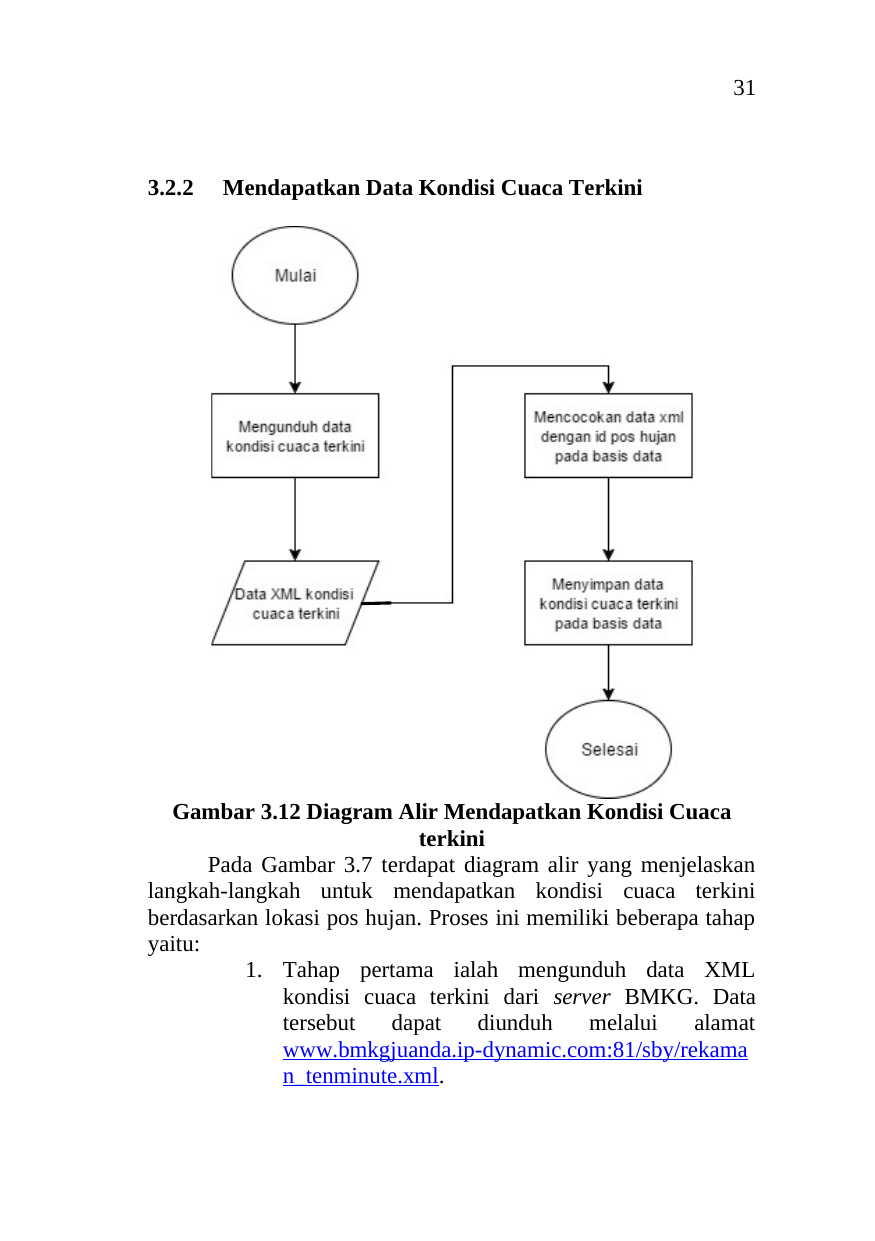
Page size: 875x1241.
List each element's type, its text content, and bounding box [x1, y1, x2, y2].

list Tahap pertama ialah mengunduh data XML kondisi cuaca terkini dari server BMKG. Data tersebut dapat diunduh melalui alamat www.bmkgjuanda.ip-dynamic.com:81/sby/rekaman_tenminute.xml. [245, 957, 756, 1088]
text Pada Gambar 3.7 terdapat diagram alir yang menjelaskan langkah-langkah untuk mendapatkan kondisi cuaca terkini berdasarkan lokasi pos hujan. Proses ini memiliki beberapa tahap yaitu: [148, 851, 756, 957]
subtitle Mendapatkan Data Kondisi Cuaca Terkini [148, 174, 756, 200]
picture [211, 226, 693, 799]
